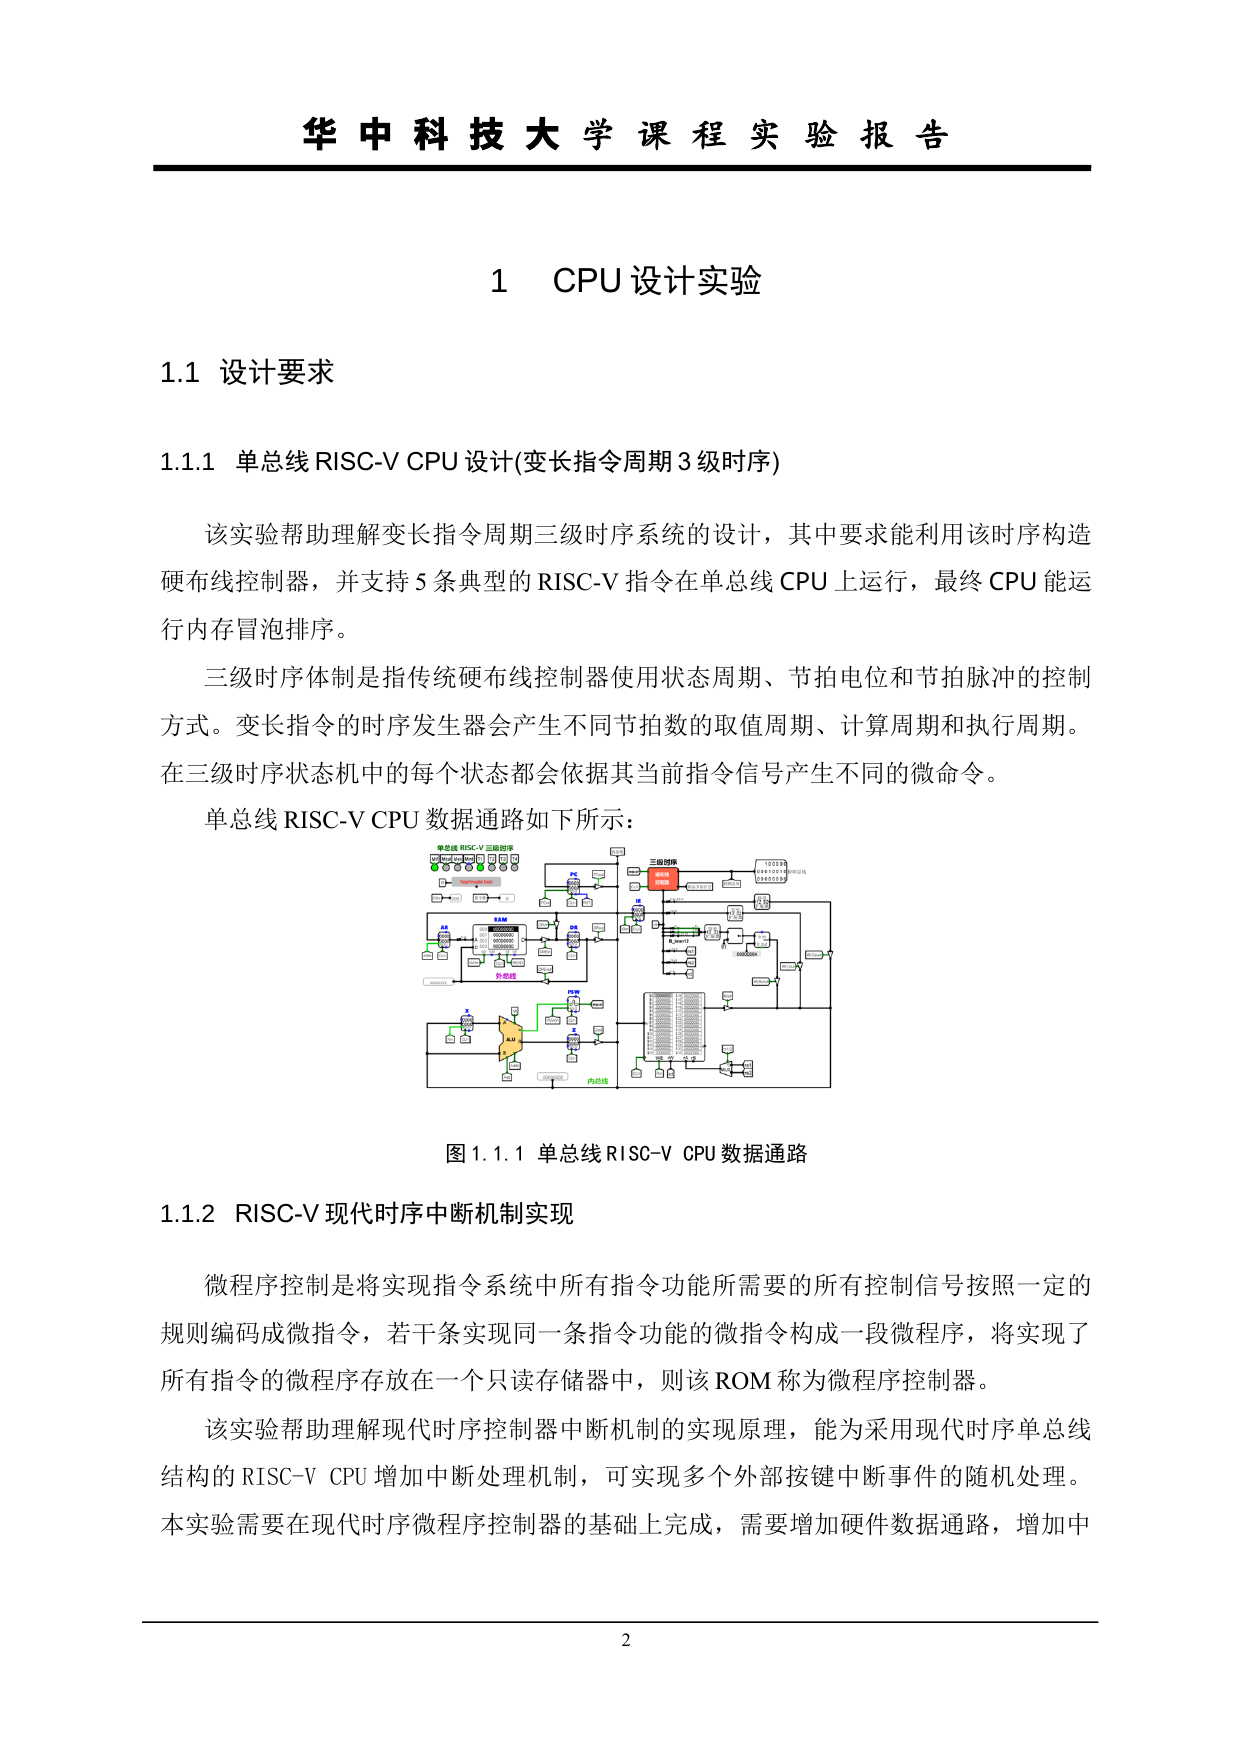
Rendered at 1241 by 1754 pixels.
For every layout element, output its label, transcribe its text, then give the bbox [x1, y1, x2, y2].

text 图1.1.1 单总线RISC-V CPU数据通路 [159, 1139, 1093, 1164]
subtitle CPU设计实验 [159, 256, 1093, 304]
text 微程序控制是将实现指令系统中所有指令功能所需要的所有控制信号按照一定的规则编码成微指令，若干条实现同一条指令功能的微指令构成一段微程序，将实现了所有指令的微程序存放在一个只读存储器中，则该ROM称为微程序控制器。 [159, 1260, 1093, 1403]
subtitle 单总线RISC-V CPU设计(变长指令周期3级时序) [159, 437, 1093, 484]
text 三级时序体制是指传统硬布线控制器使用状态周期、节拍电位和节拍脉冲的控制方式。变长指令的时序发生器会产生不同节拍数的取值周期、计算周期和执行周期。在三级时序状态机中的每个状态都会依据其当前指令信号产生不同的微命令。 [159, 652, 1093, 795]
picture [418, 843, 834, 1090]
text 单总线RISC-V CPU数据通路如下所示： [159, 795, 1093, 843]
subtitle 设计要求 [159, 354, 1093, 389]
text 该实验帮助理解变长指令周期三级时序系统的设计，其中要求能利用该时序构造硬布线控制器，并支持5条典型的RISC-V指令在单总线CPU上运行，最终CPU能运行内存冒泡排序。 [159, 508, 1093, 652]
subtitle RISC-V现代时序中断机制实现 [159, 1188, 1093, 1236]
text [159, 1403, 1093, 1547]
